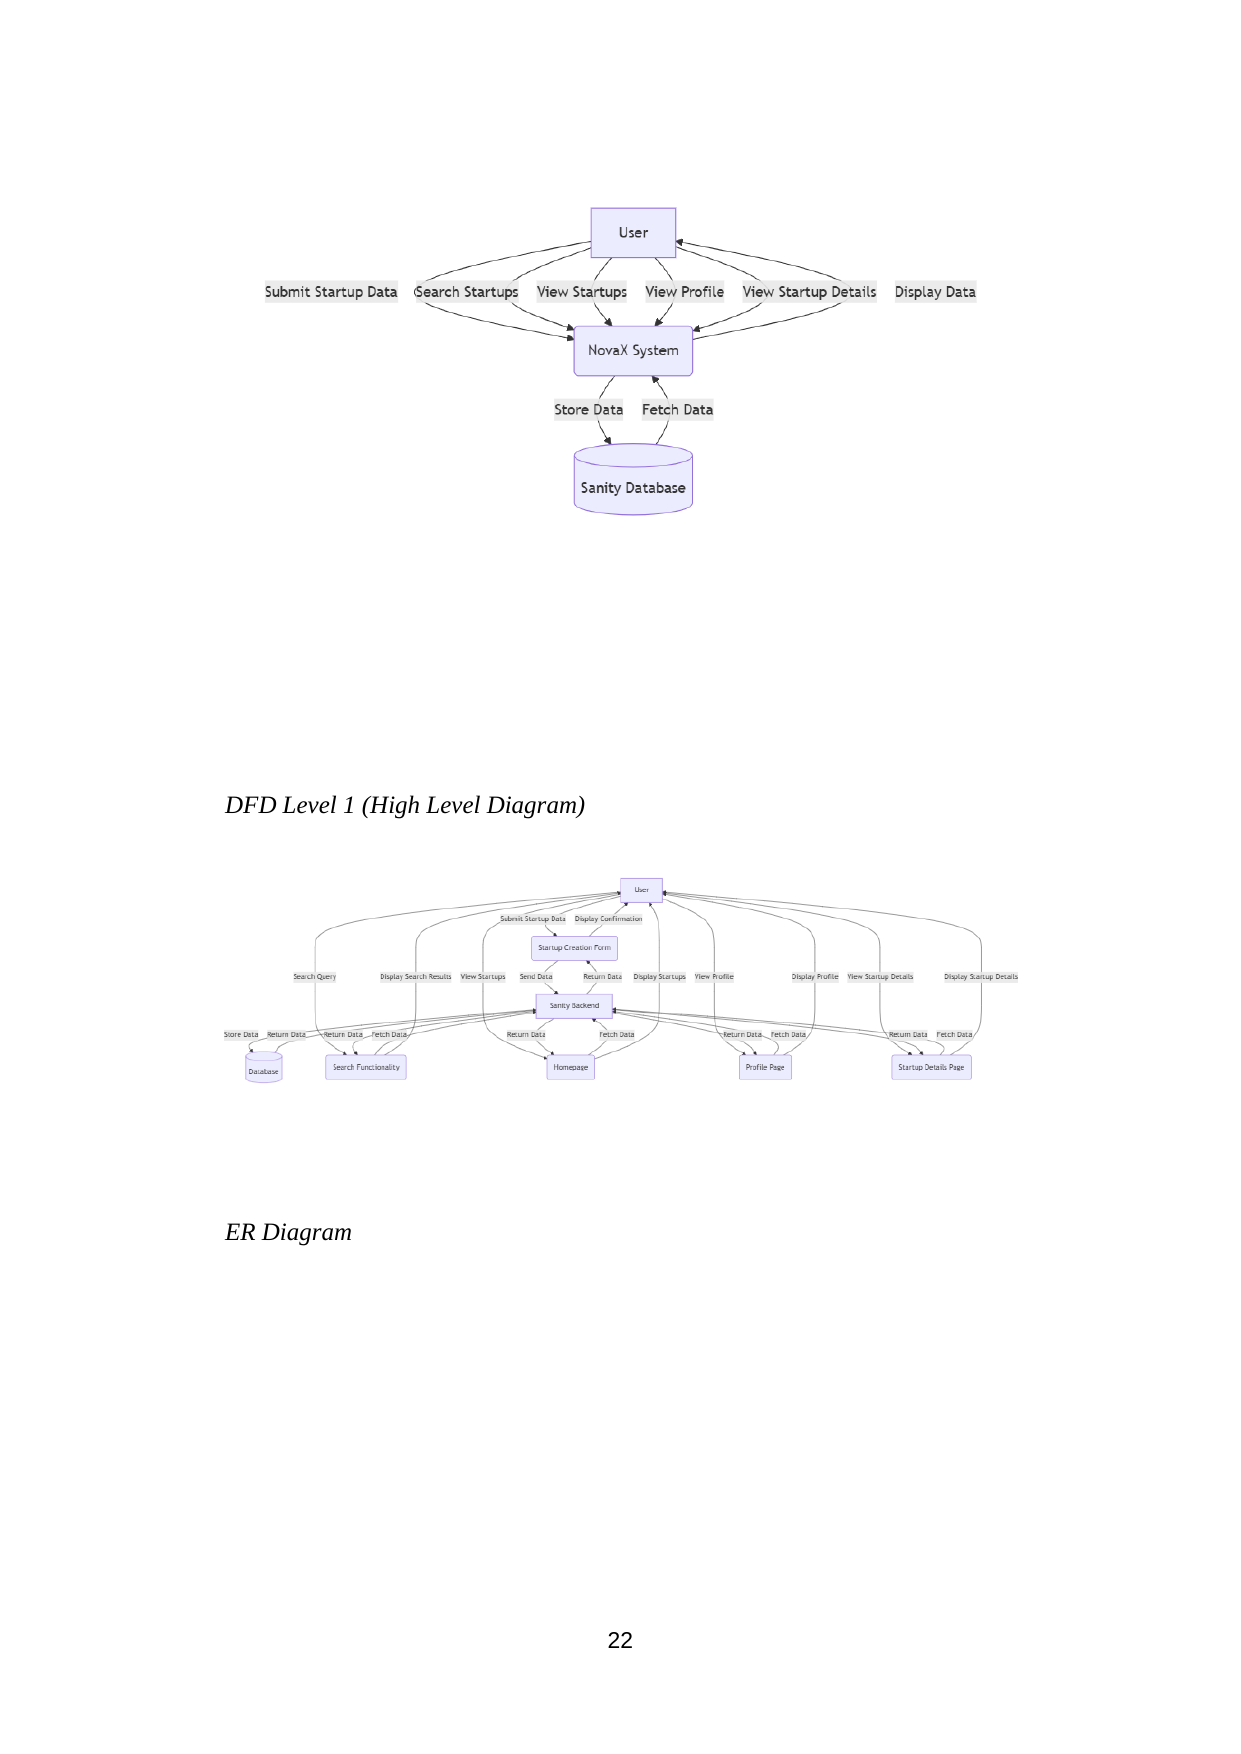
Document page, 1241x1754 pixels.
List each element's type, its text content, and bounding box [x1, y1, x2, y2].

text DFD Level 1 (High Level Diagram) [150, 790, 1090, 819]
text ER Diagram [150, 1217, 1090, 1245]
picture [257, 150, 983, 573]
picture [220, 823, 1021, 1213]
